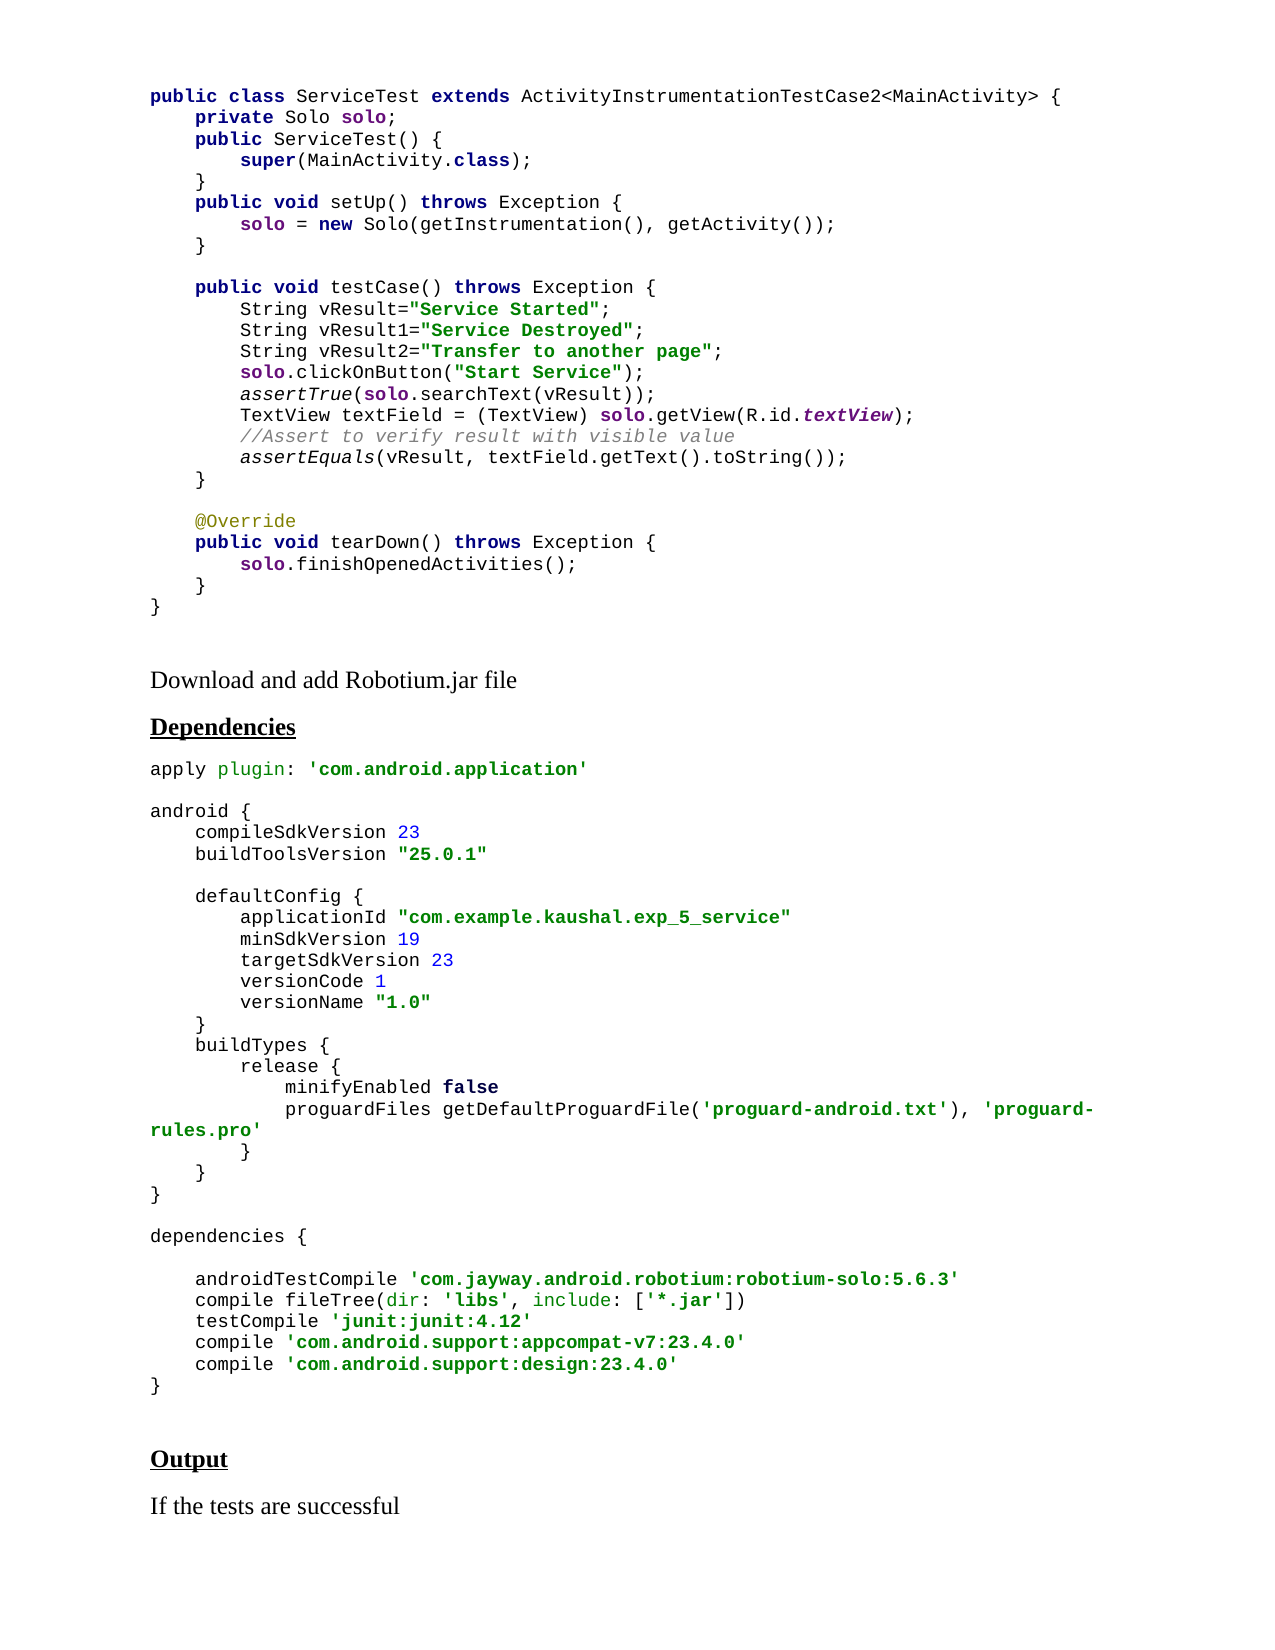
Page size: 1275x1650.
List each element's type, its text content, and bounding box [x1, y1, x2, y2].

text apply plugin: 'com.android.application' android { compileSdkVersion 23 buildToolsVersion "25.0.1" defaultConfig { applicationId "com.example.kaushal.exp_5_service" minSdkVersion 19 targetSdkVersion 23 versionCode 1 versionName "1.0" } buildTypes { release { minifyEnabled false proguardFiles getDefaultProguardFile('proguard-android.txt'), 'proguard-rules.pro' } } } dependencies { androidTestCompile 'com.jayway.android.robotium:robotium-solo:5.6.3' compile fileTree(dir: 'libs', include: ['*.jar']) testCompile 'junit:junit:4.12' compile 'com.android.support:appcompat-v7:23.4.0' compile 'com.android.support:design:23.4.0' } [150, 759, 1125, 1397]
text If the tests are successful [150, 1491, 1125, 1520]
text Download and add Robotium.jar file [150, 665, 1125, 694]
text Output [150, 1444, 1125, 1473]
text Dependencies [150, 712, 1125, 741]
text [150, 66, 1125, 618]
